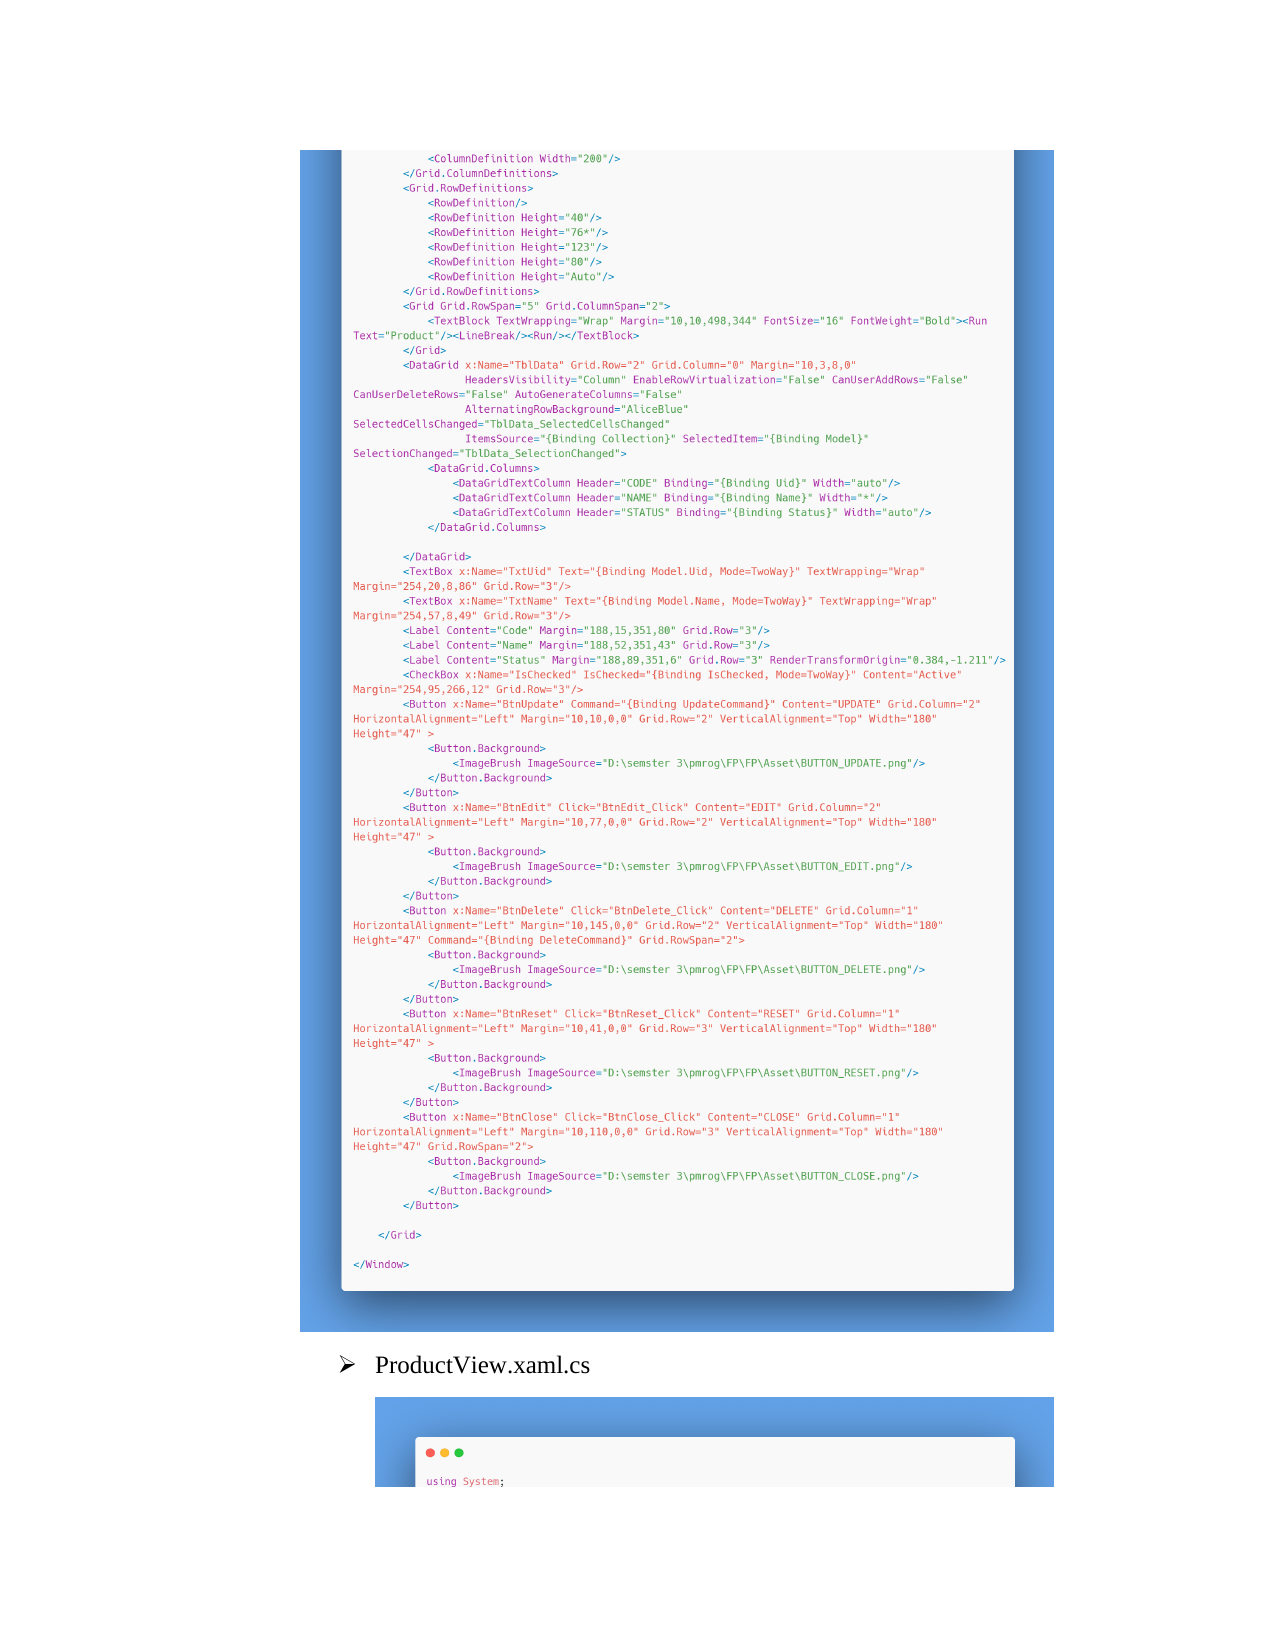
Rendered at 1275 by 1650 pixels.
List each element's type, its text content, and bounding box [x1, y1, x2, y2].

picture [375, 1397, 1054, 1487]
picture [300, 150, 1054, 1332]
list ProductView.xaml.cs [337, 1350, 1125, 1379]
